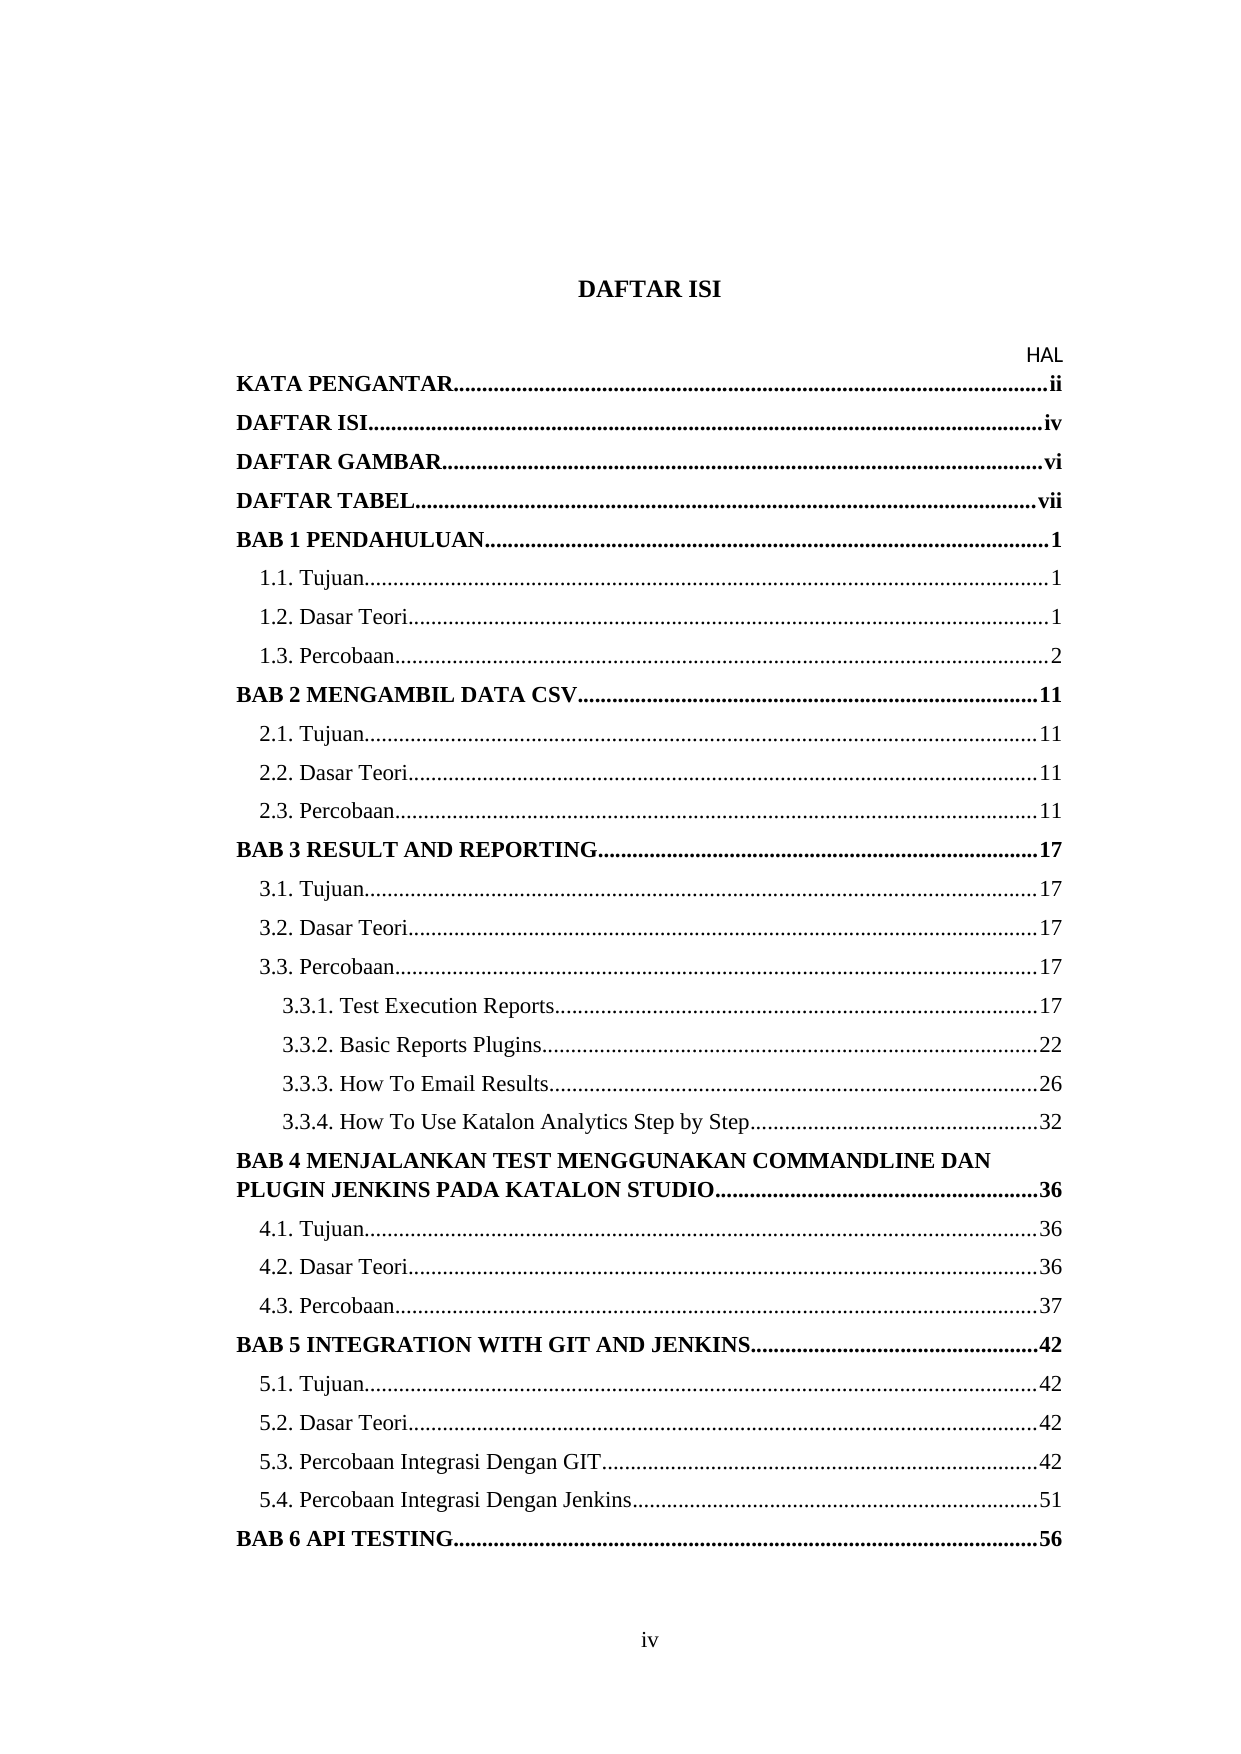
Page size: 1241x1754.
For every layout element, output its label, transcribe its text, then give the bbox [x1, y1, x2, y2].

subtitle DAFTAR ISI [236, 274, 1063, 302]
